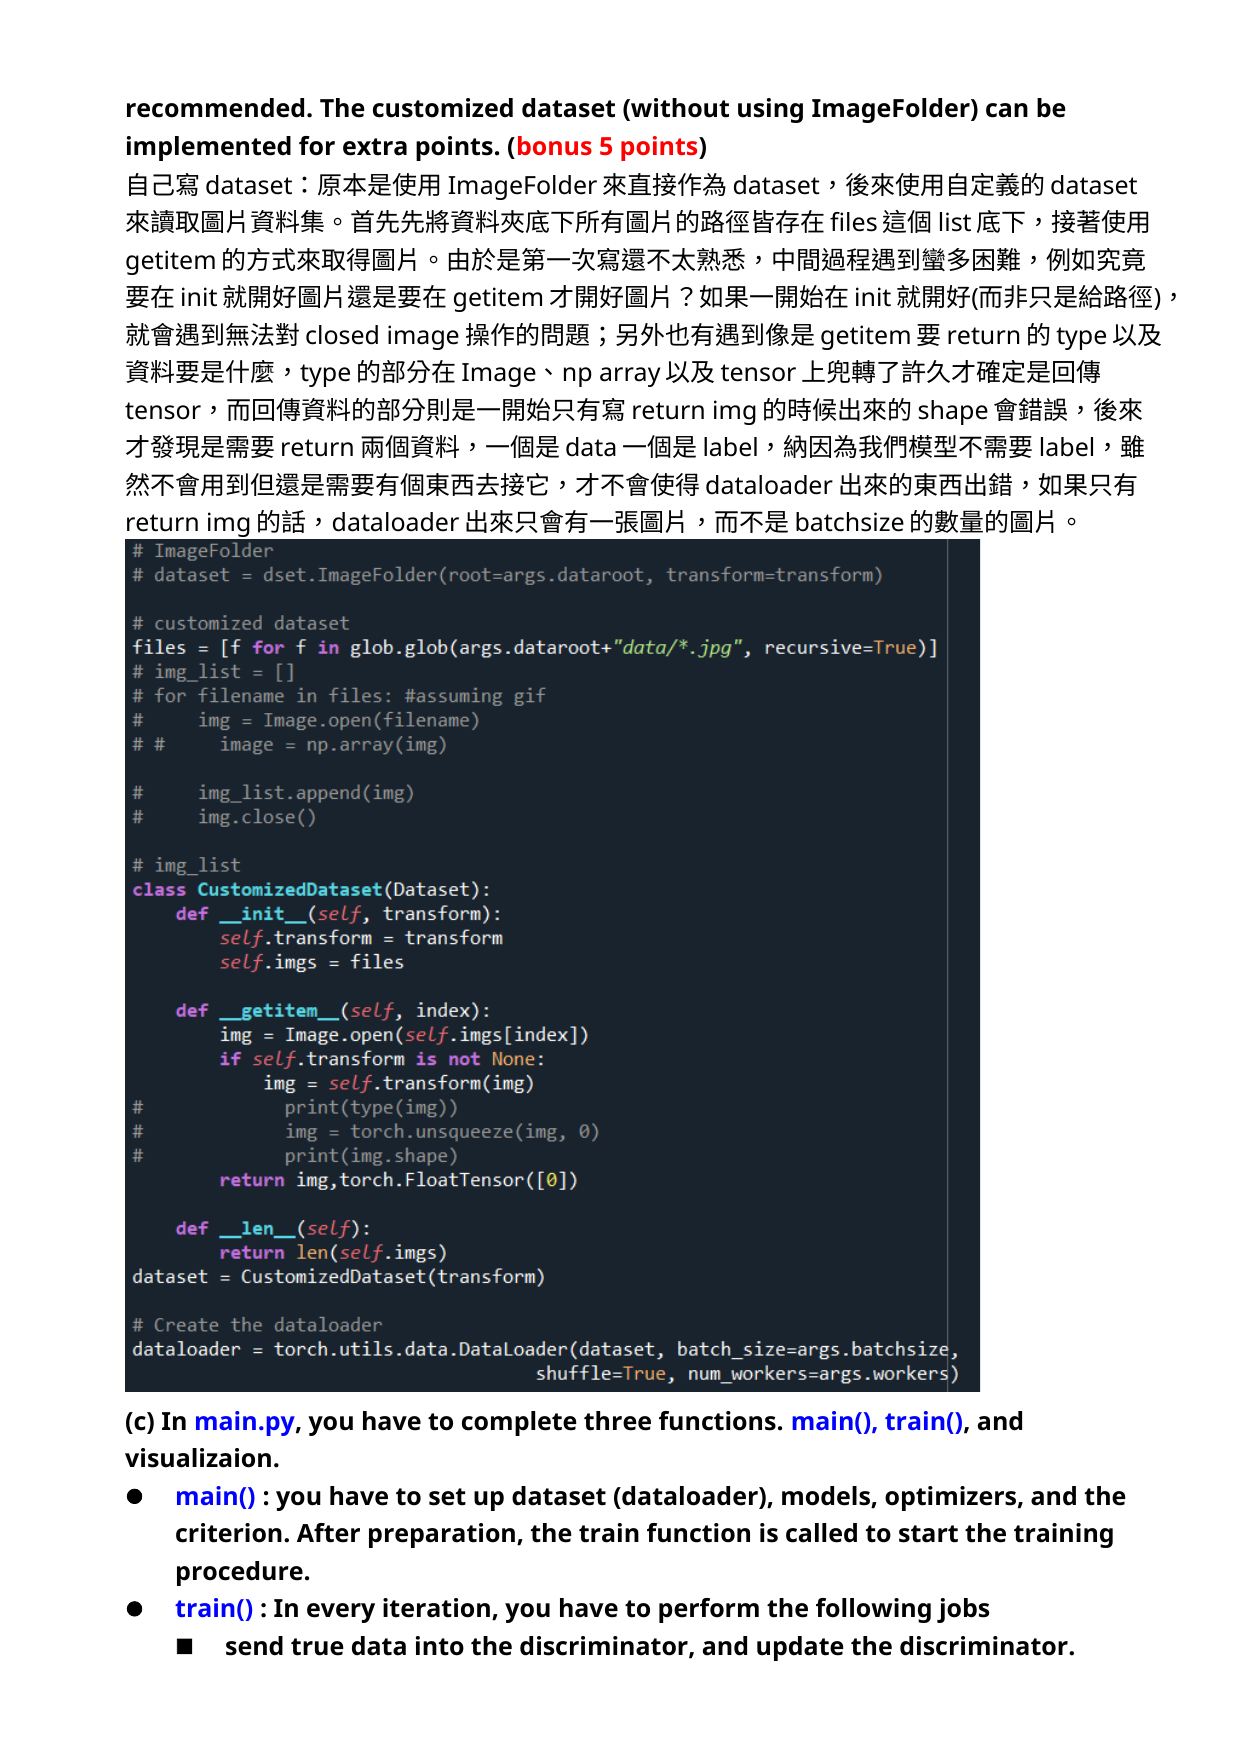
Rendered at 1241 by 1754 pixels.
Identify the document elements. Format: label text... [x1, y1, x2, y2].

text 自己寫dataset：原本是使用ImageFolder來直接作為dataset，後來使用自定義的dataset來讀取圖片資料集。首先先將資料夾底下所有圖片的路徑皆存在files這個list底下，接著使用getitem的方式來取得圖片。由於是第一次寫還不太熟悉，中間過程遇到蠻多困難，例如究竟要在init就開好圖片還是要在getitem才開好圖片？如果一開始在init就開好(而非只是給路徑)，就會遇到無法對closed image操作的問題；另外也有遇到像是getitem要return的type以及資料要是什麼，type的部分在Image、np array以及tensor上兜轉了許久才確定是回傳tensor，而回傳資料的部分則是一開始只有寫return img的時候出來的shape會錯誤，後來才發現是需要return兩個資料，一個是data一個是label，納因為我們模型不需要label，雖然不會用到但還是需要有個東西去接它，才不會使得dataloader出來的東西出錯，如果只有return img的話，dataloader出來只會有一張圖片，而不是batchsize的數量的圖片。 [125, 164, 1165, 539]
list train() : In every iteration, you have to perform the following jobs [125, 1589, 1165, 1627]
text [125, 89, 1165, 164]
picture [125, 539, 980, 1392]
list send true data into the discriminator, and update the discriminator. [175, 1627, 1165, 1664]
list main() : you have to set up dataset (dataloader), models, optimizers, and the criterion. After preparation, the train function is called to start the training procedure. [125, 1477, 1165, 1589]
text (c) In main.py, you have to complete three functions. main(), train(), and visualizaion. [125, 1402, 1165, 1477]
